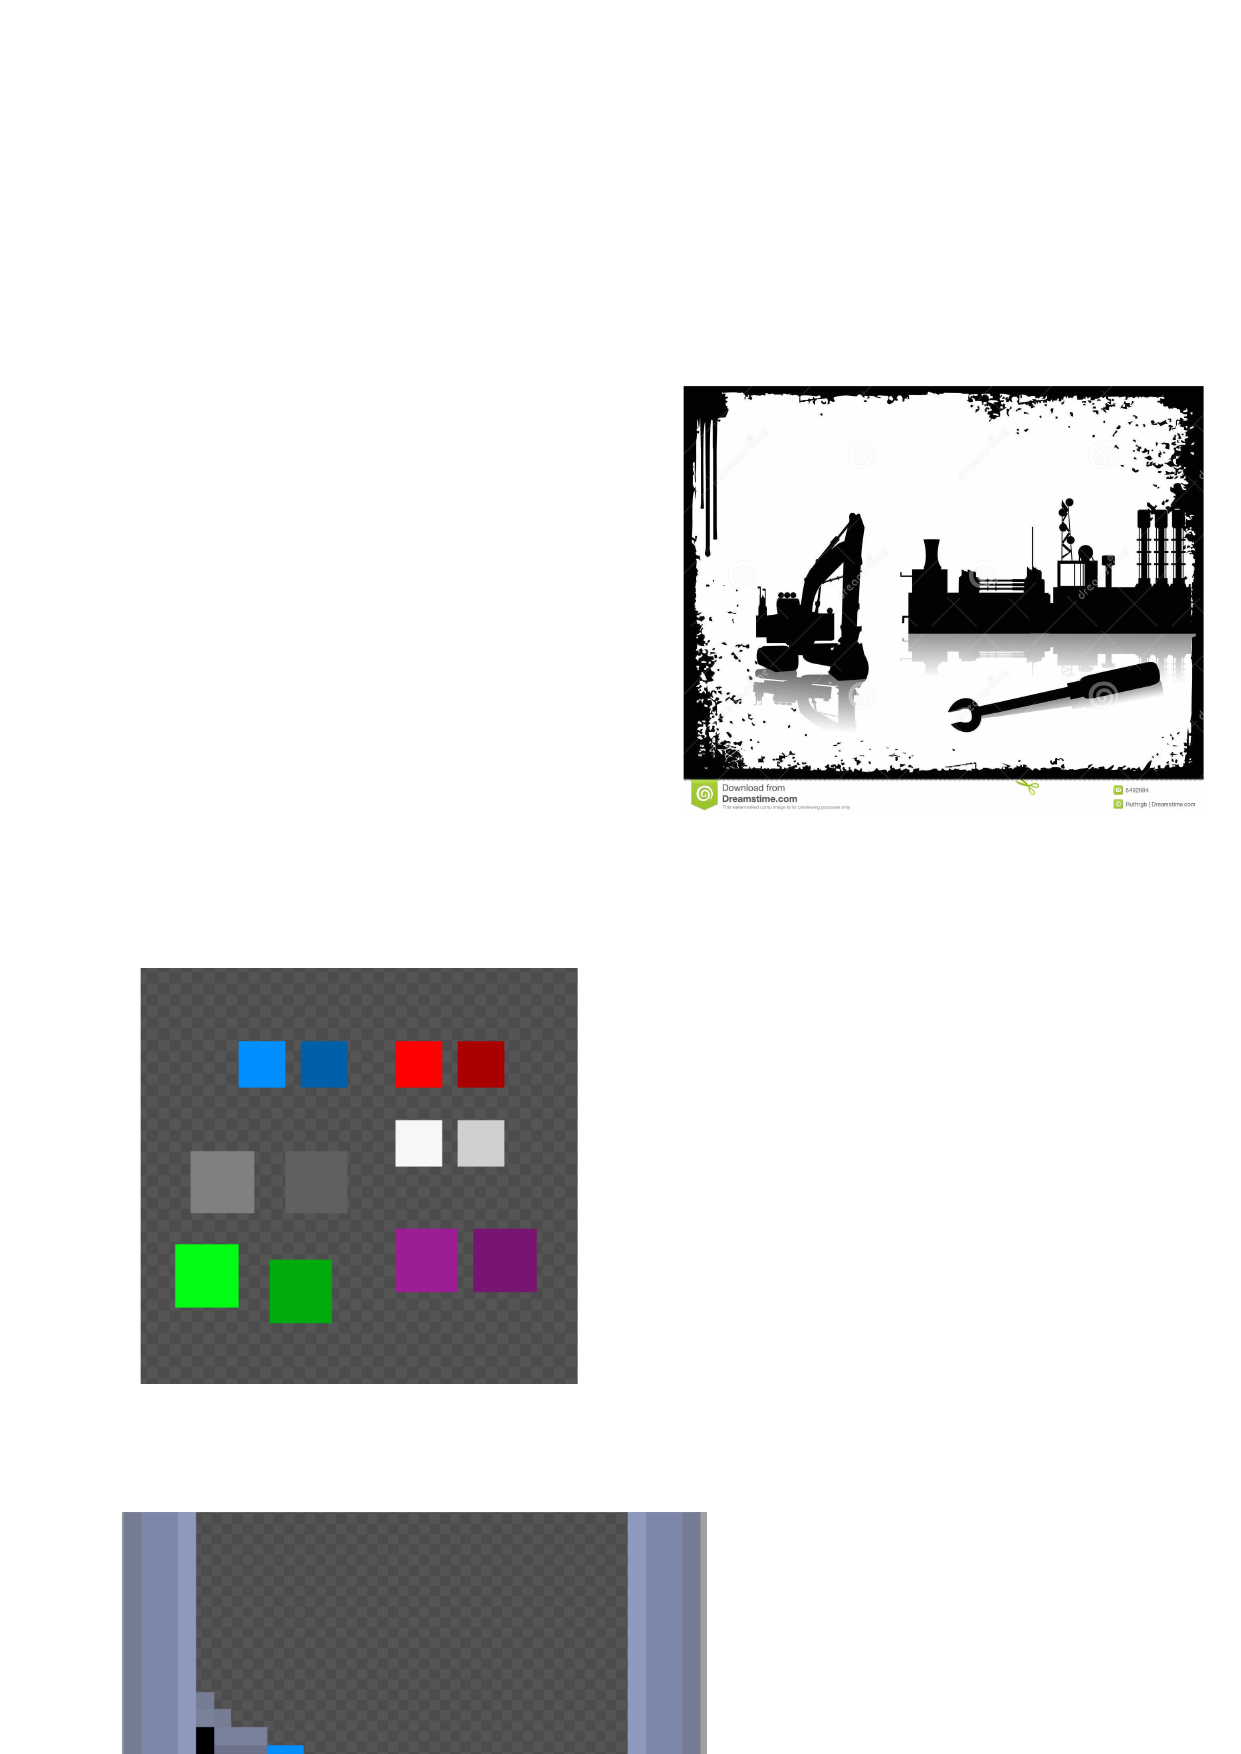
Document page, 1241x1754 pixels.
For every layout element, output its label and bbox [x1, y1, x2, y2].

picture [121, 1512, 707, 1754]
picture [683, 386, 1204, 815]
picture [140, 968, 578, 1384]
